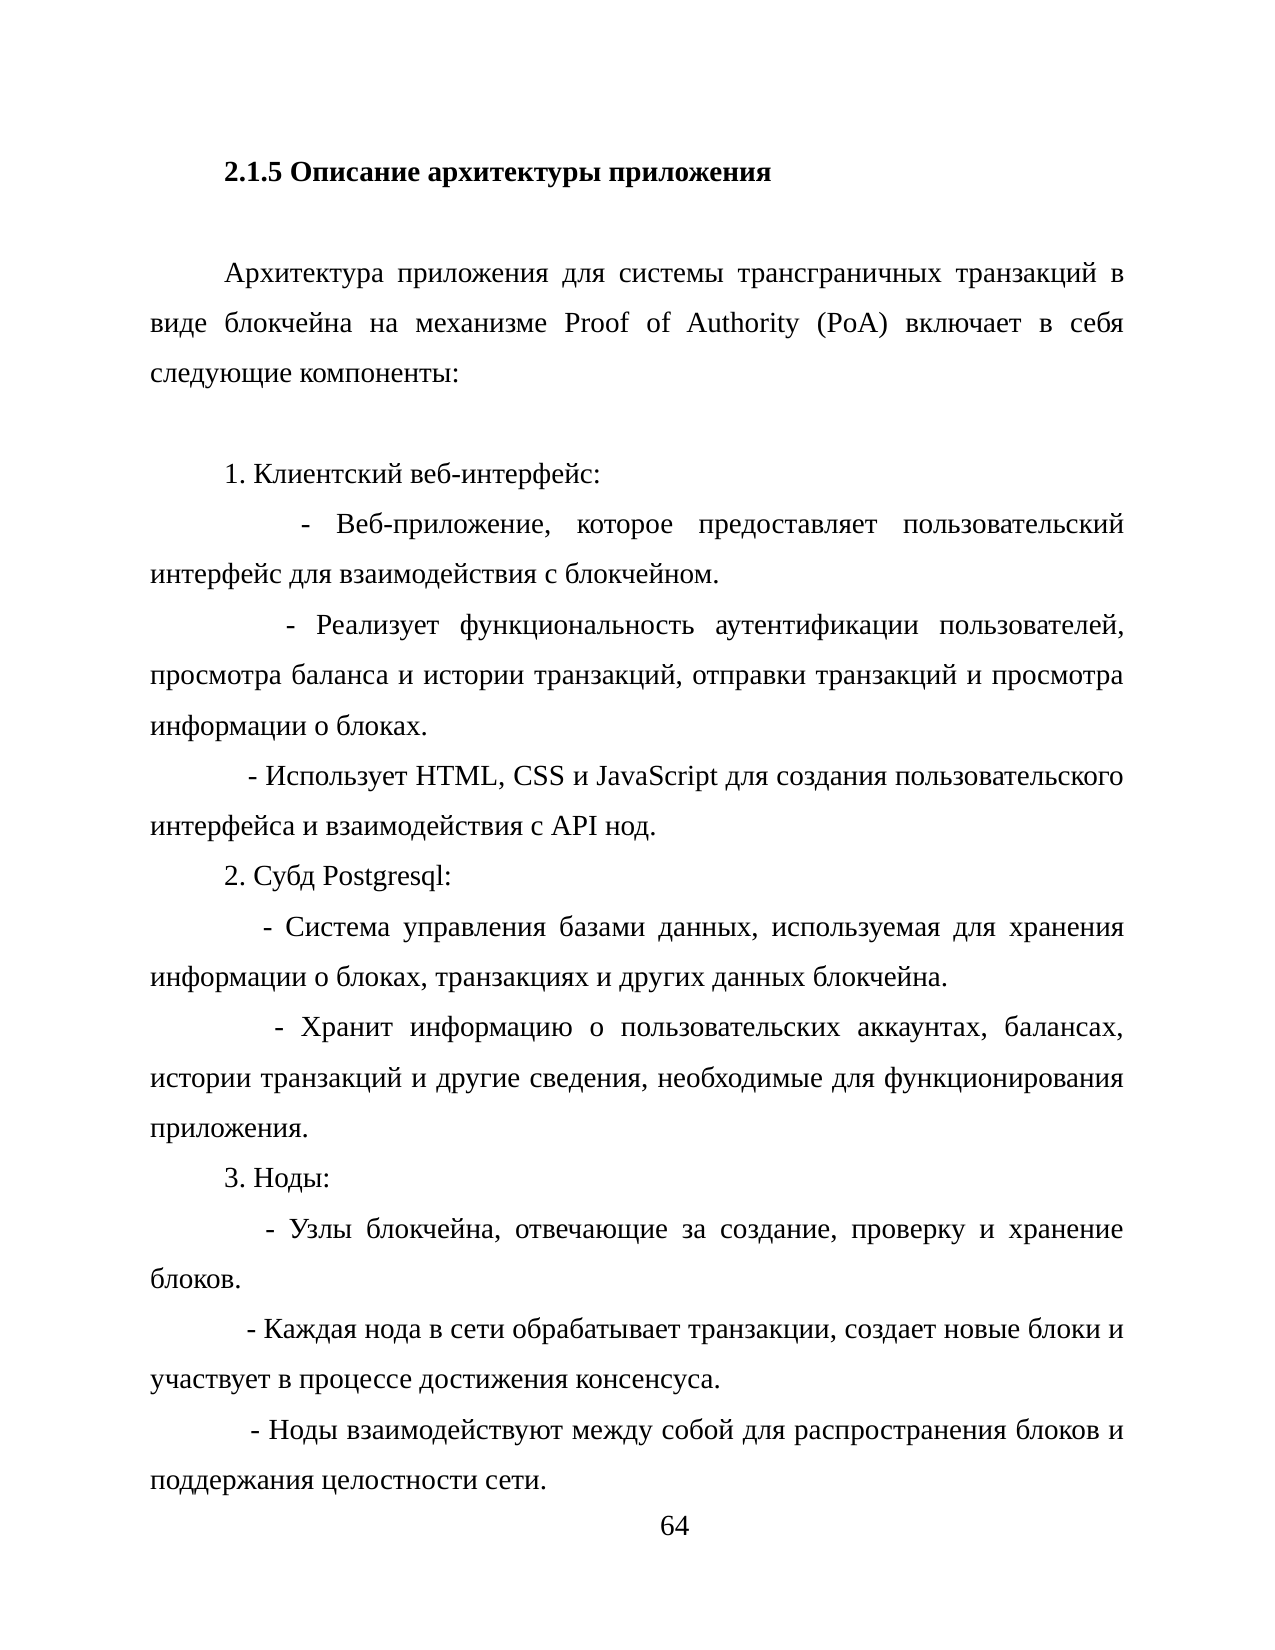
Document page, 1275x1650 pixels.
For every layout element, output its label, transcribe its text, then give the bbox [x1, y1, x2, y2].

text - Система управления базами данных, используемая для хранения информации о блоках, транзакциях и других данных блокчейна. [150, 909, 1125, 993]
text Архитектура приложения для системы трансграничных транзакций в виде блокчейна на механизме Proof of Authority (PoA) включает в себя следующие компоненты: [150, 255, 1125, 389]
text - Веб-приложение, которое предоставляет пользовательский интерфейс для взаимодействия с блокчейном. [150, 506, 1125, 590]
text - Ноды взаимодействуют между собой для распространения блоков и поддержания целостности сети. [150, 1412, 1125, 1496]
text - Каждая нода в сети обрабатывает транзакции, создает новые блоки и участвует в процессе достижения консенсуса. [150, 1311, 1125, 1395]
text - Реализует функциональность аутентификации пользователей, просмотра баланса и истории транзакций, отправки транзакций и просмотра информации о блоках. [150, 607, 1125, 741]
text 3. Ноды: [150, 1160, 1125, 1194]
text 2. Субд Postgresql: [150, 858, 1125, 892]
subtitle 2.1.5 Описание архитектуры приложения [150, 154, 1125, 188]
text - Хранит информацию о пользовательских аккаунтах, балансах, истории транзакций и другие сведения, необходимые для функционирования приложения. [150, 1009, 1125, 1144]
text - Узлы блокчейна, отвечающие за создание, проверку и хранение блоков. [150, 1211, 1125, 1294]
text - Использует HTML, CSS и JavaScript для создания пользовательского интерфейса и взаимодействия с API нод. [150, 758, 1125, 842]
text 1. Клиентский веб-интерфейс: [150, 456, 1125, 489]
